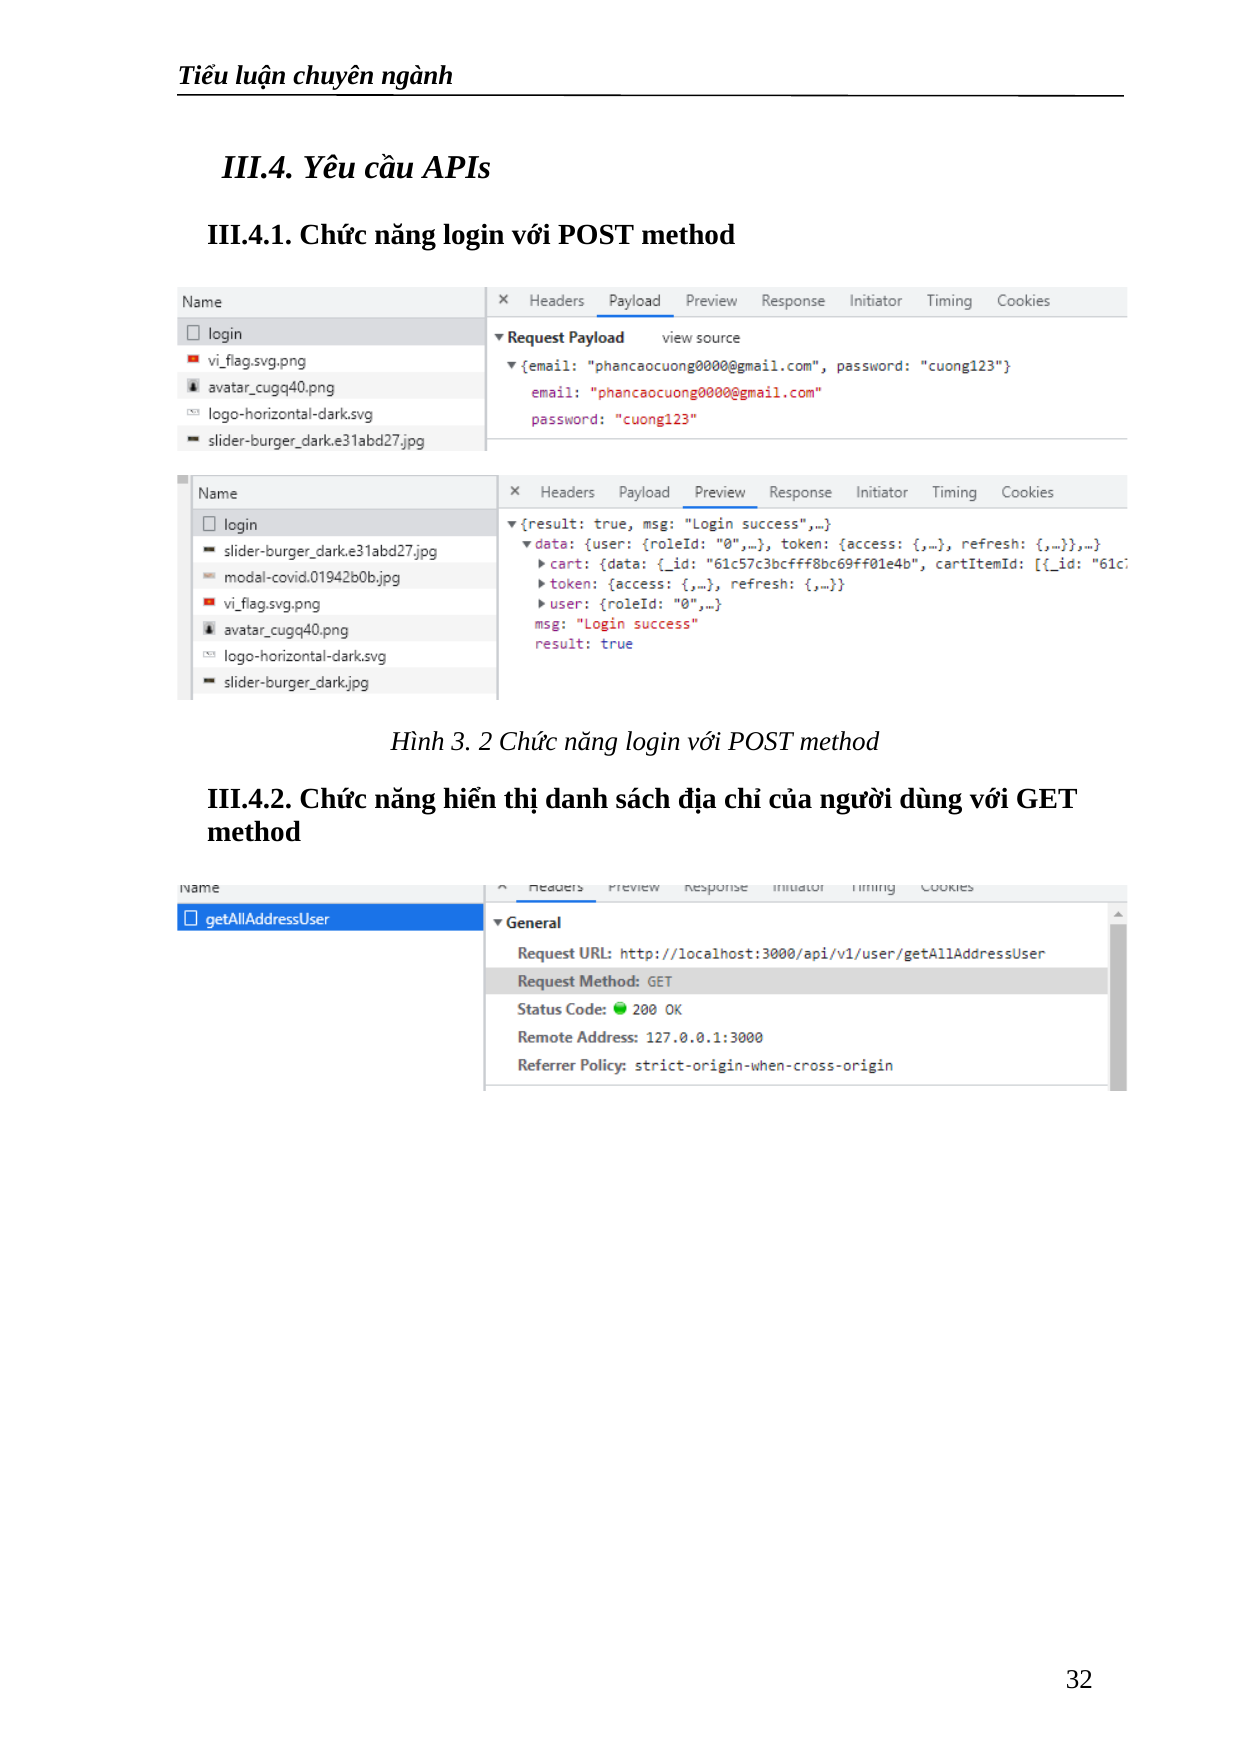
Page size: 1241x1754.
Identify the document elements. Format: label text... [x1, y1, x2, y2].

picture [177, 475, 1128, 700]
subtitle Yêu cầu APIs [222, 148, 1092, 186]
picture [177, 287, 1128, 451]
picture [177, 885, 1128, 1091]
subtitle Chức năng login với POST method [207, 217, 1092, 250]
subtitle Chức năng hiển thị danh sách địa chỉ của người dùng với GET method [207, 781, 1092, 848]
